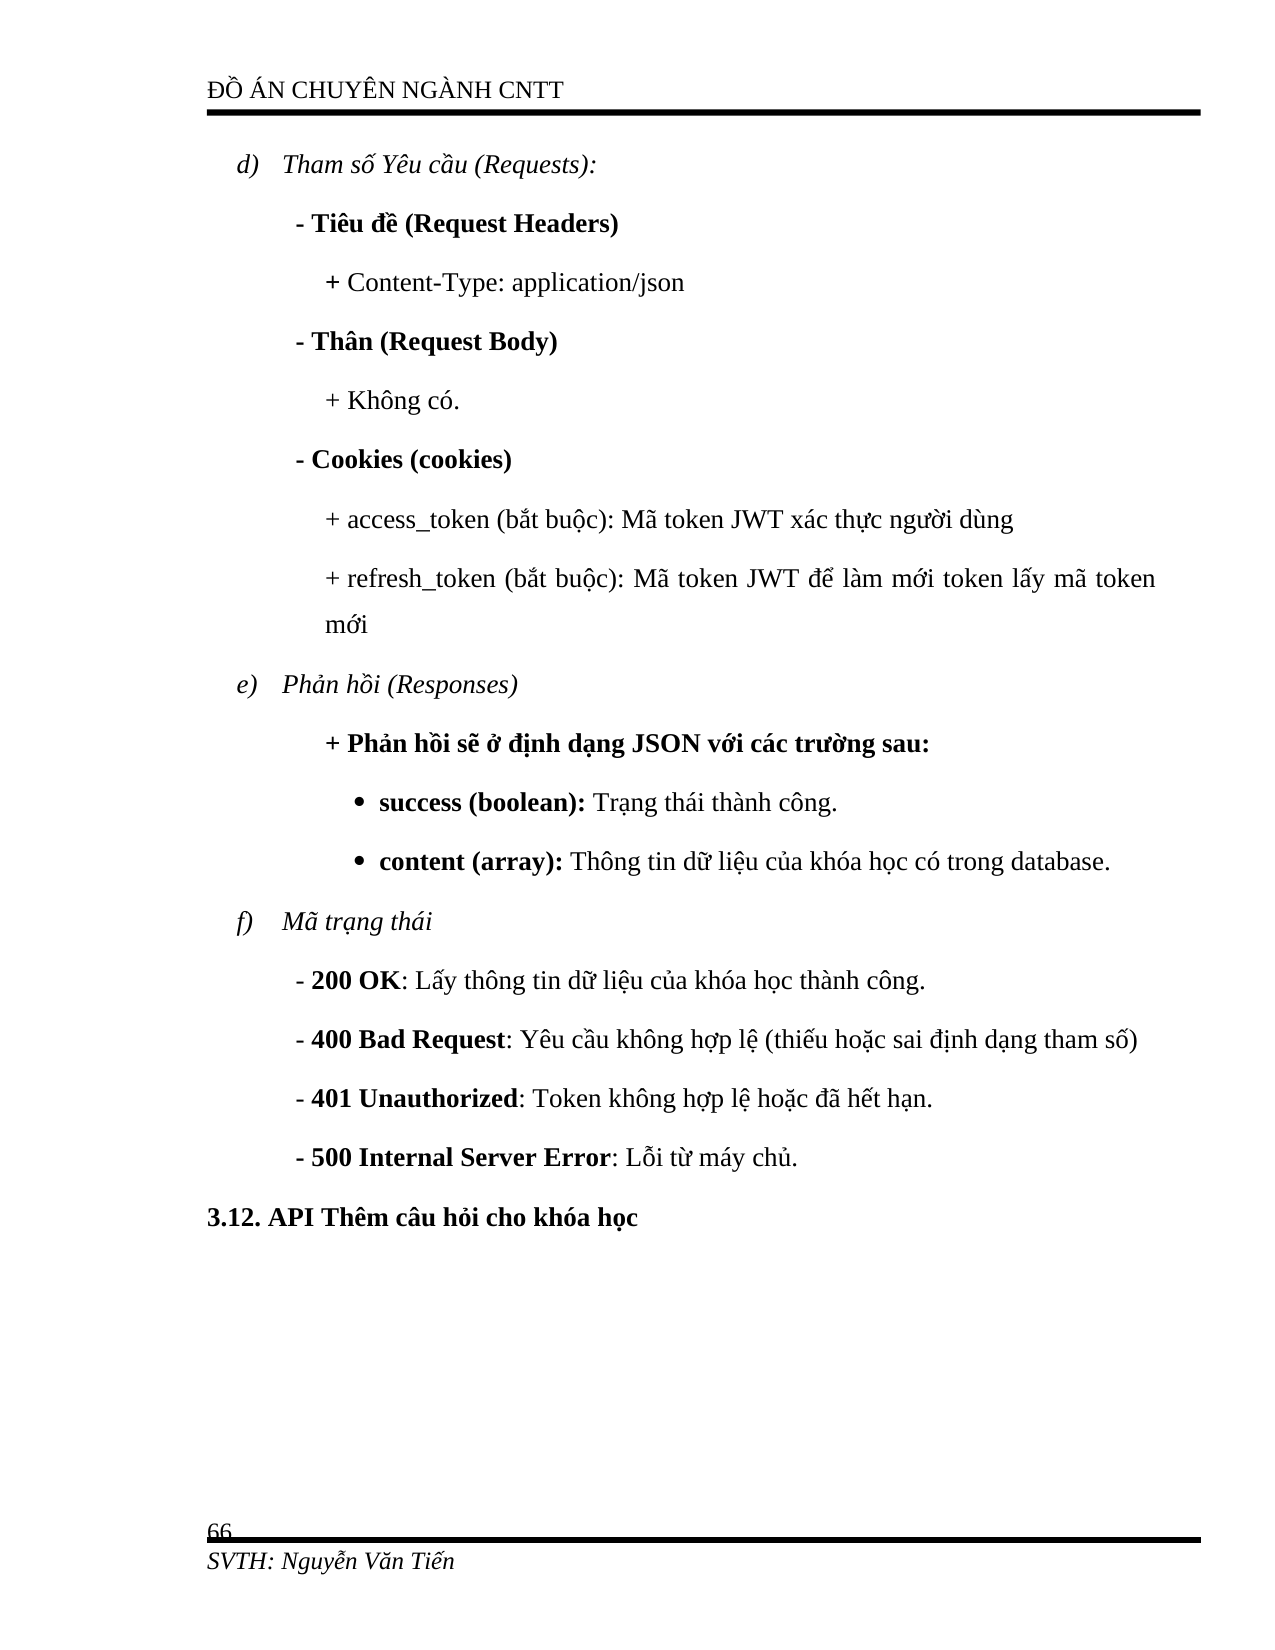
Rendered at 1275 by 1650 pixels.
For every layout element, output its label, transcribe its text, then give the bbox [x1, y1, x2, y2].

text Cookies (cookies) [266, 443, 1157, 475]
text 400 Bad Request: Yêu cầu không hợp lệ (thiếu hoặc sai định dạng tham số) [266, 1023, 1157, 1054]
text Thân (Request Body) [266, 325, 1157, 356]
subtitle API Thêm câu hỏi cho khóa học [207, 1201, 1157, 1232]
subtitle Tham số Yêu cầu (Requests): [236, 148, 1157, 179]
text Không có. [325, 384, 1157, 416]
text Tiêu đề (Request Headers) [266, 207, 1157, 238]
text 500 Internal Server Error: Lỗi từ máy chủ. [266, 1141, 1157, 1173]
text 401 Unauthorized: Token không hợp lệ hoặc đã hết hạn. [266, 1082, 1157, 1113]
text Content-Type: application/json [325, 266, 1157, 297]
text success (boolean): Trạng thái thành công. [354, 786, 1157, 817]
text access_token (bắt buộc): Mã token JWT xác thực người dùng [325, 503, 1157, 534]
subtitle Mã trạng thái [236, 905, 1157, 936]
text 200 OK: Lấy thông tin dữ liệu của khóa học thành công. [266, 964, 1157, 995]
text Phản hồi sẽ ở định dạng JSON với các trường sau: [325, 727, 1157, 758]
subtitle Phản hồi (Responses) [236, 668, 1157, 699]
text content (array): Thông tin dữ liệu của khóa học có trong database. [354, 845, 1157, 877]
text refresh_token (bắt buộc): Mã token JWT để làm mới token lấy mã token mới [325, 562, 1157, 640]
